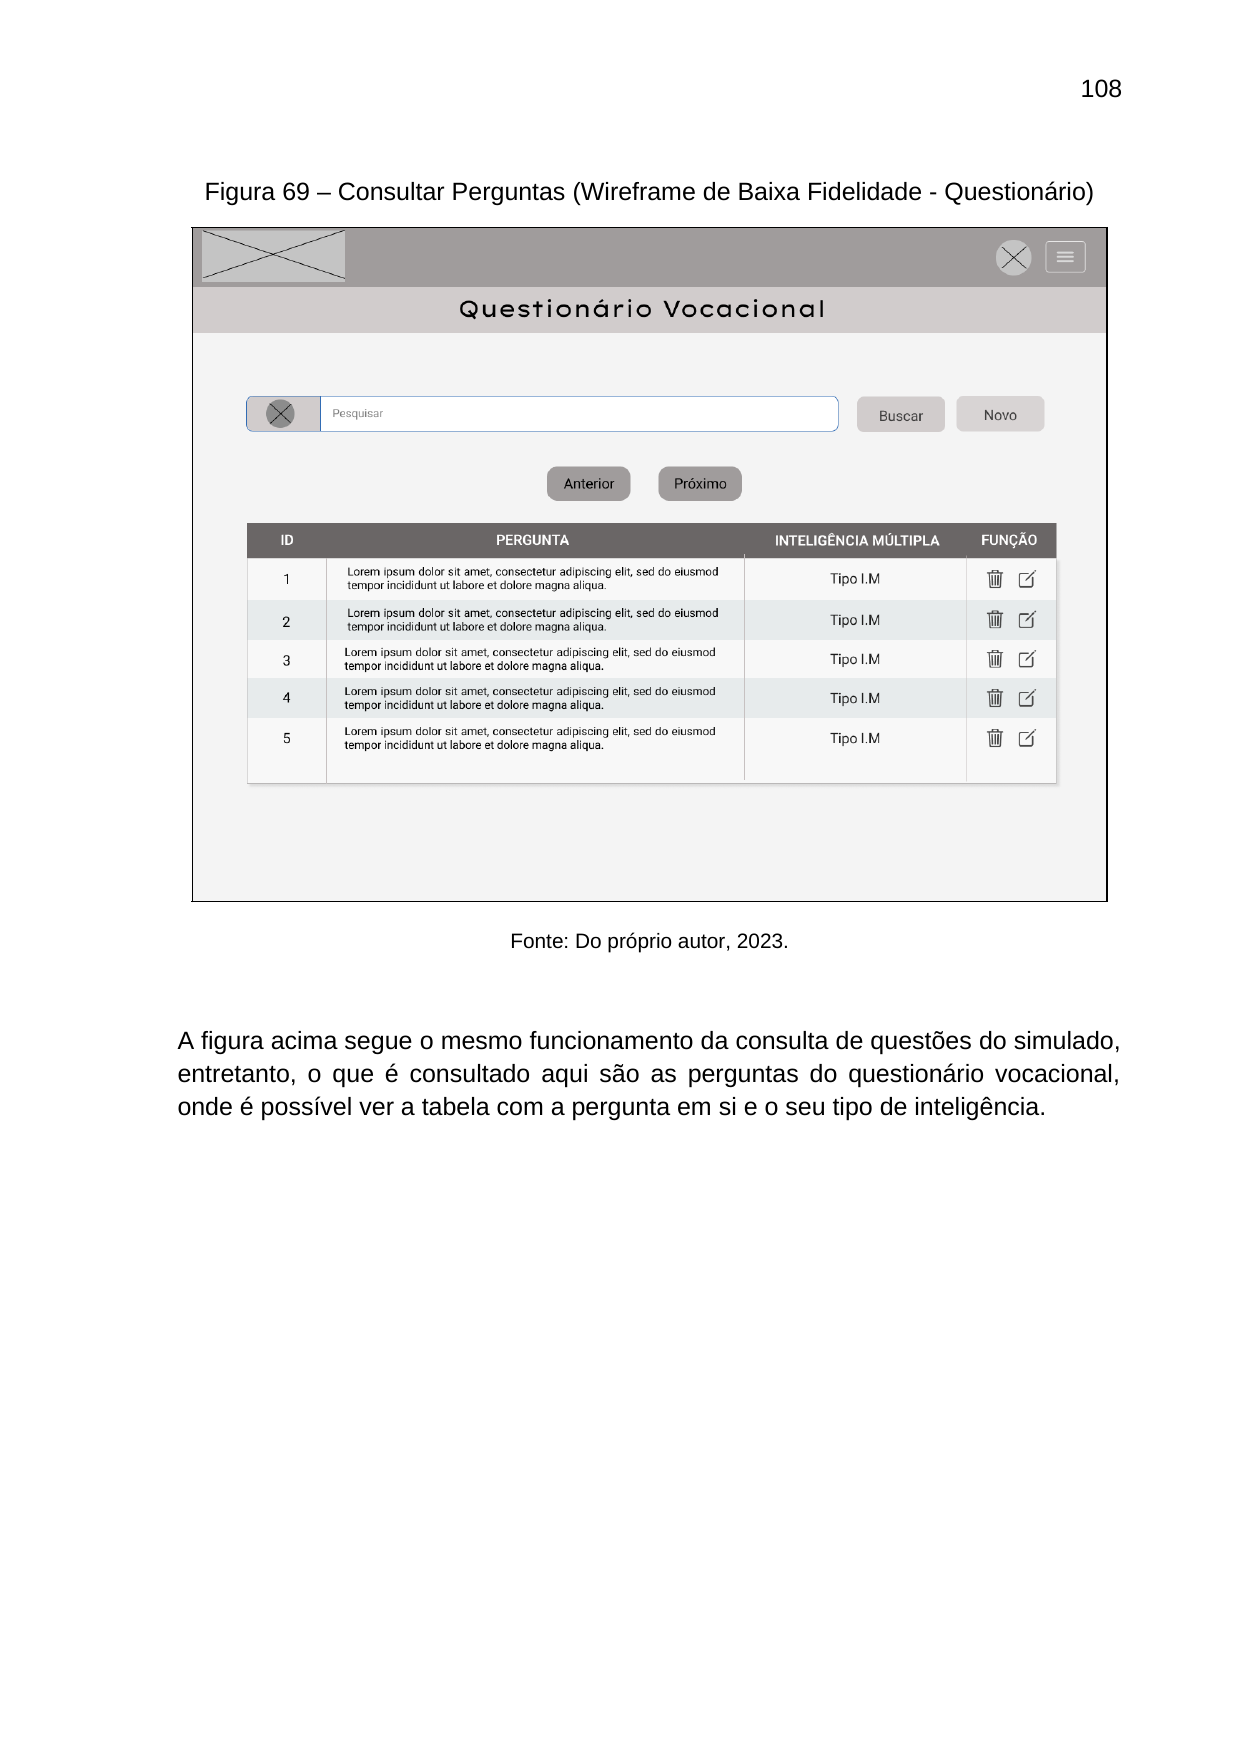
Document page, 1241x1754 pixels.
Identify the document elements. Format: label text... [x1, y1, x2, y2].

text Fonte: Do próprio autor, 2023. [177, 929, 1122, 953]
text A figura acima segue o mesmo funcionamento da consulta de questões do simulado, entretanto, o que é consultado aqui são as perguntas do questionário vocacional, onde é possível ver a tabela com a pergunta em si e o seu tipo de inteligência. [177, 1026, 1122, 1121]
picture [193, 228, 1106, 901]
